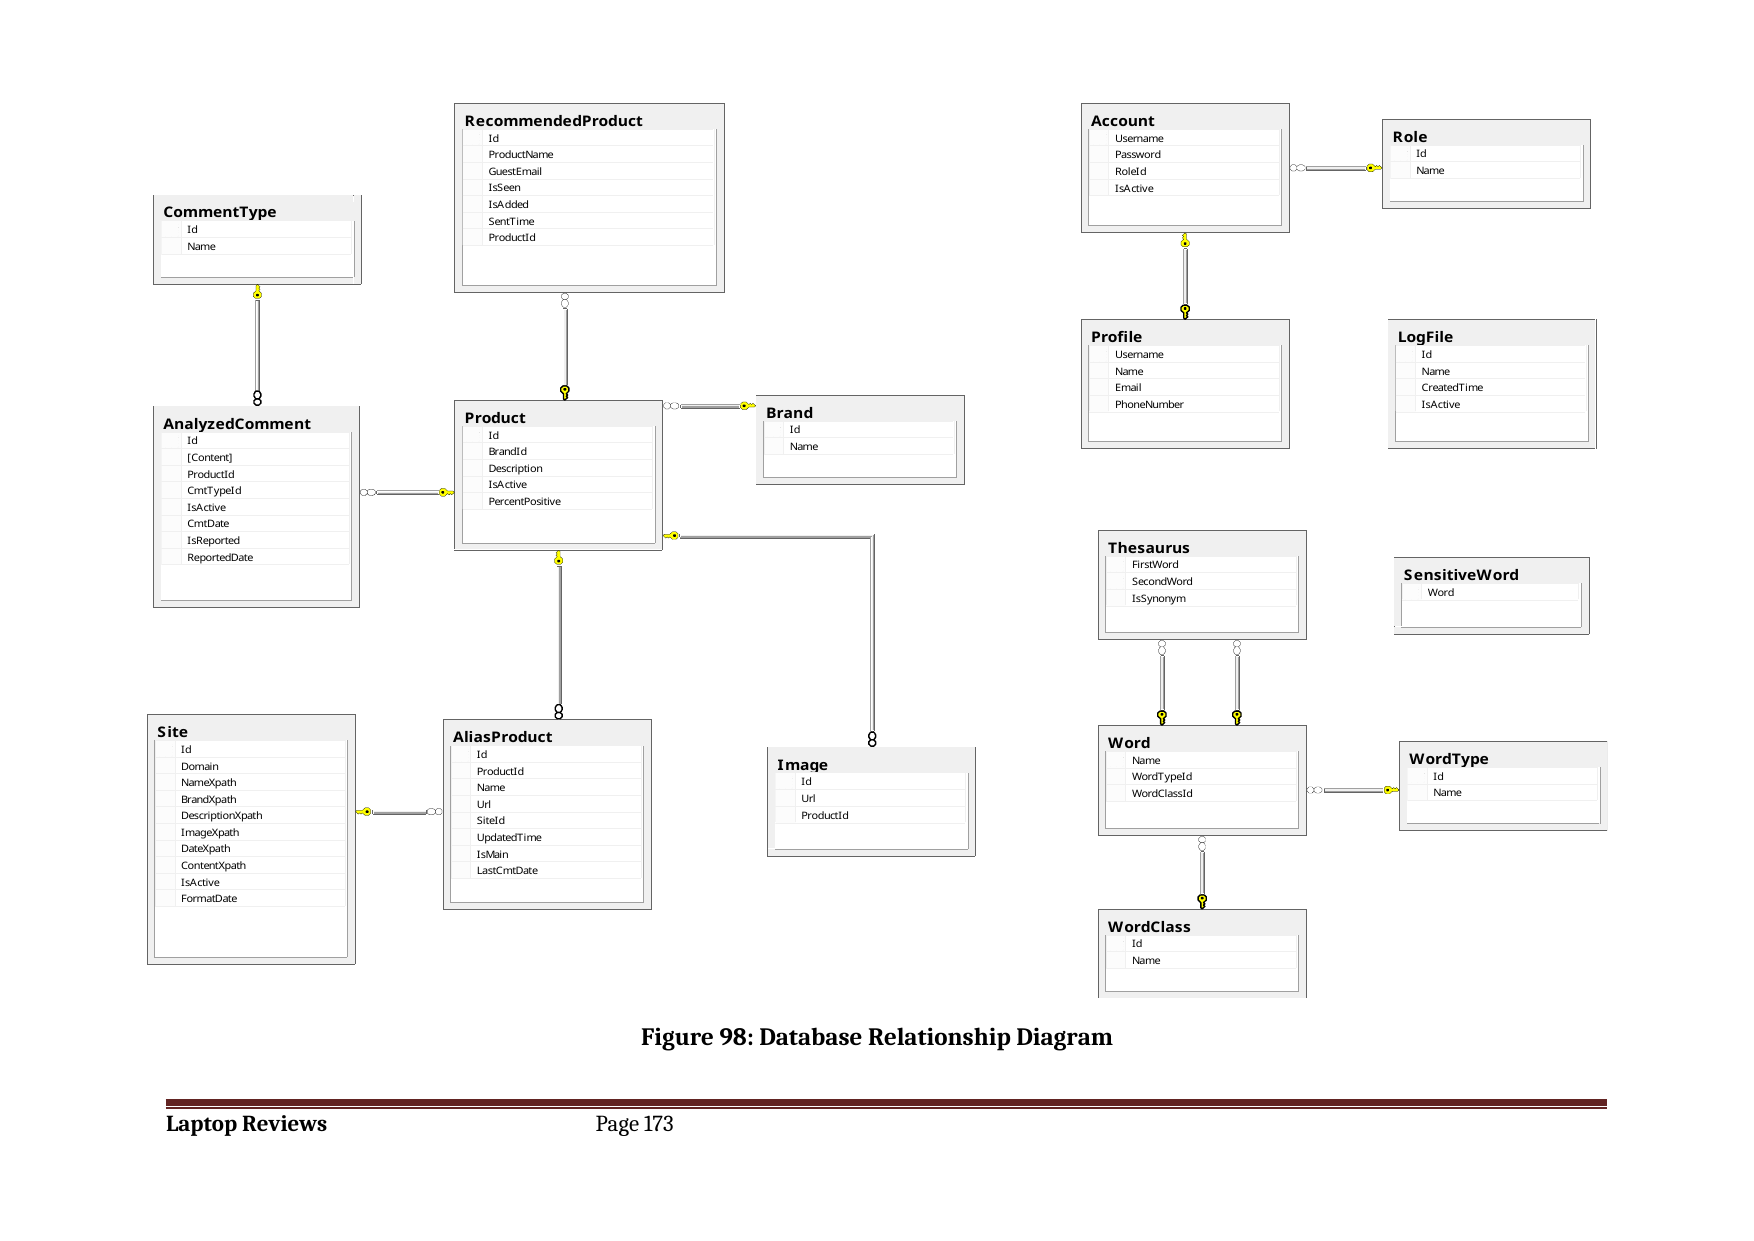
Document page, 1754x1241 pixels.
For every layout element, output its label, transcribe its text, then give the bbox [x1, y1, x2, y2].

text Figure 98: Database Relationship Diagram [147, 1023, 1607, 1052]
